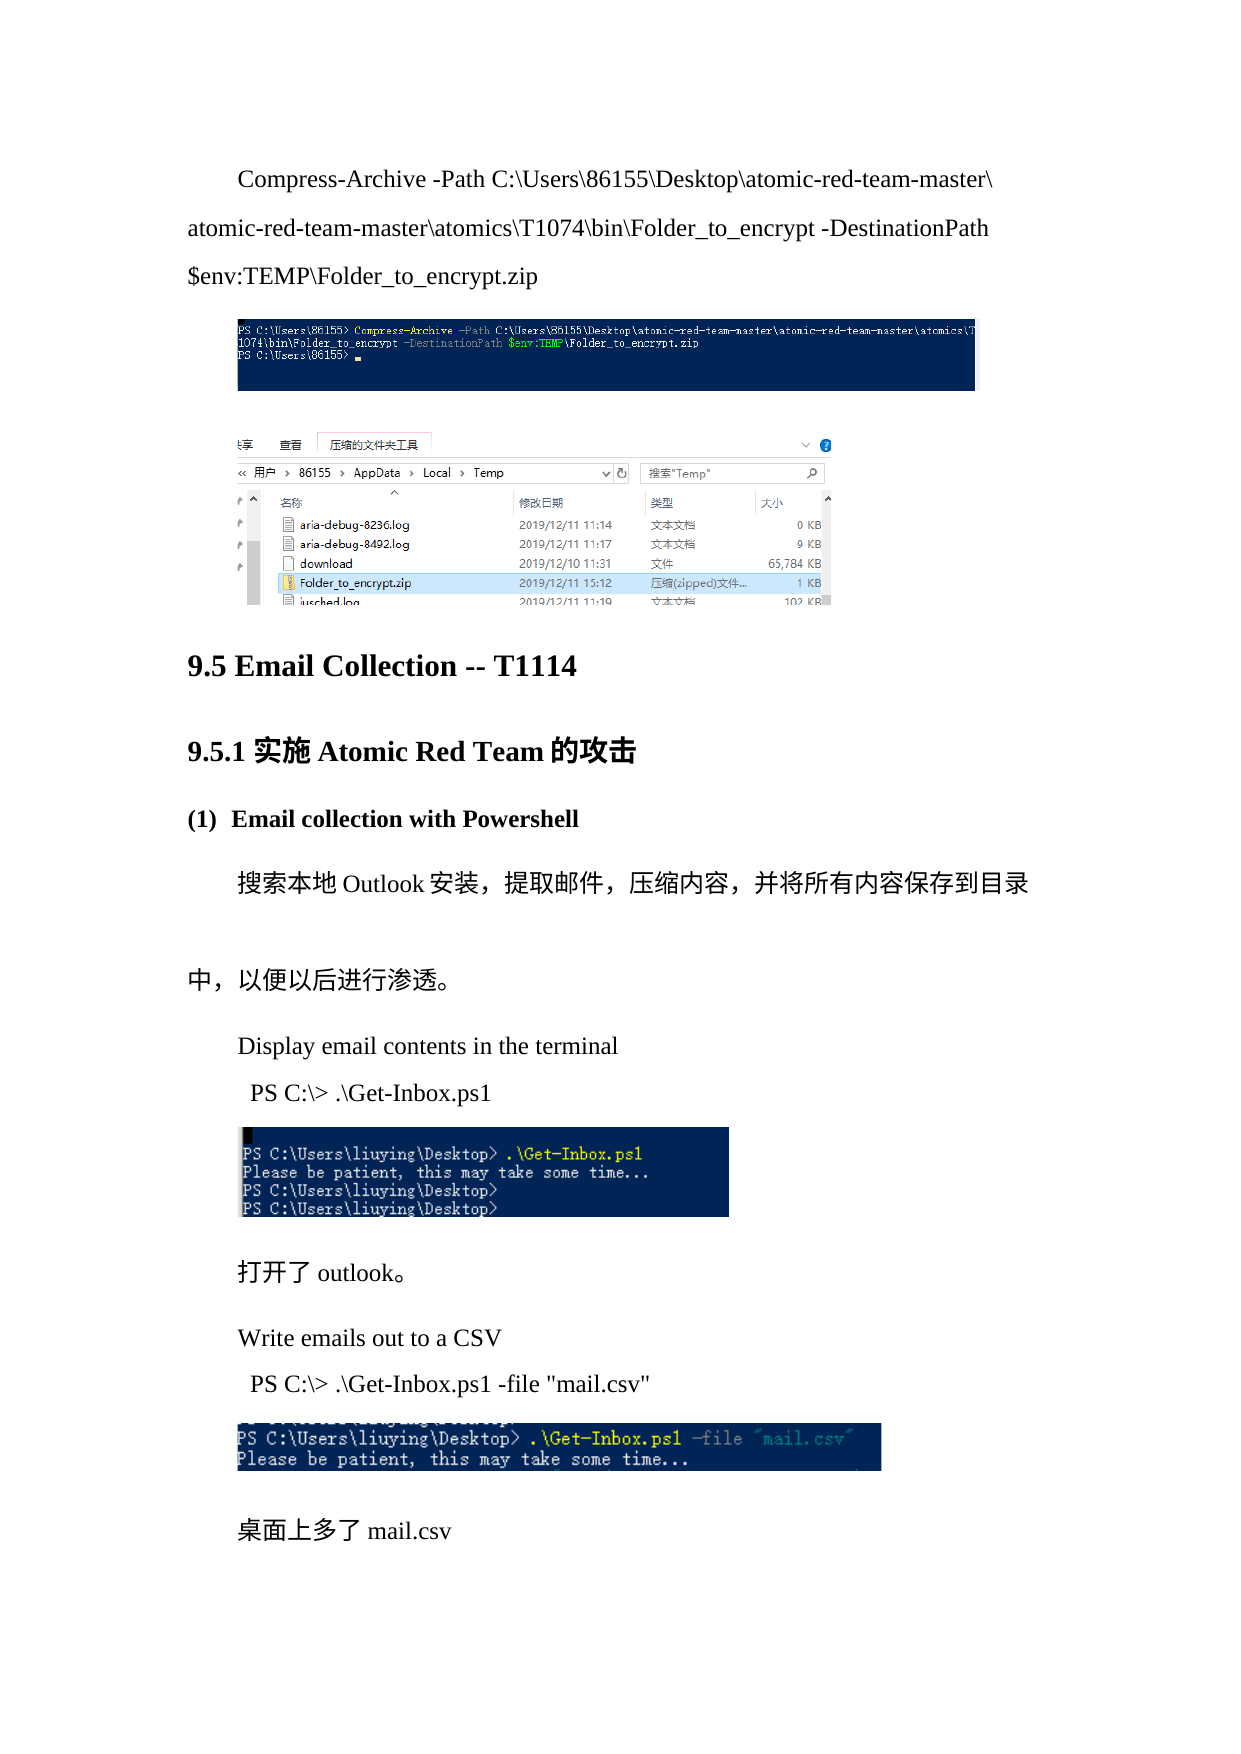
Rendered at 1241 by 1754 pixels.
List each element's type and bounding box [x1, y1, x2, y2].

picture [237, 319, 980, 391]
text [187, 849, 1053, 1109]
picture [237, 432, 832, 605]
picture [237, 1127, 729, 1217]
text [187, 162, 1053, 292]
picture [237, 1423, 882, 1471]
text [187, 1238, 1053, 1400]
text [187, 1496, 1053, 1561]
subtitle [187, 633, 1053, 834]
